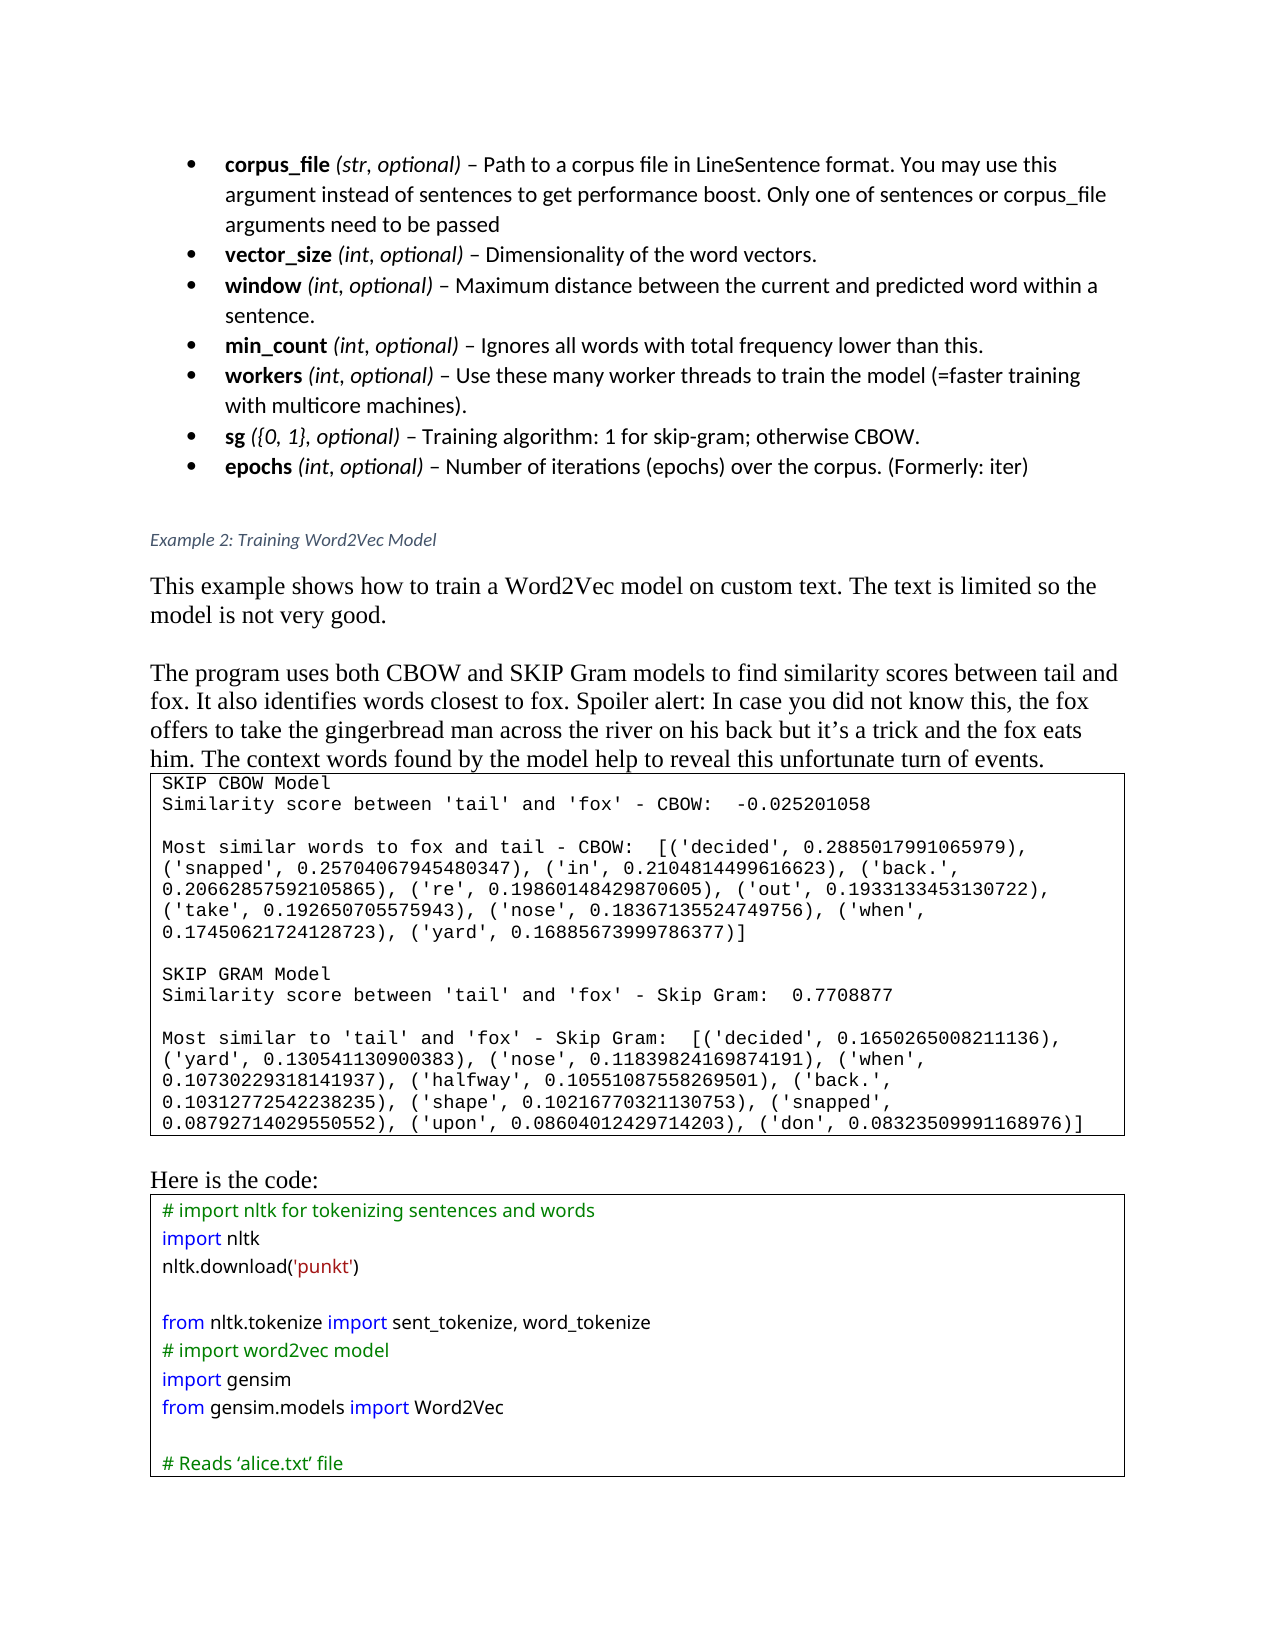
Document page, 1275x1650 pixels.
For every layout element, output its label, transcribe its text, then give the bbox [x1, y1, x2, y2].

list epochs (int, optional) – Number of iterations (epochs) over the corpus. (Formerly: iter) [187, 452, 1125, 480]
list workers (int, optional) – Use these many worker threads to train the model (=faster training with multicore machines). [187, 361, 1125, 420]
list sg ({0, 1}, optional) – Training algorithm: 1 for skip-gram; otherwise CBOW. [187, 422, 1125, 450]
text This example shows how to train a Word2Vec model on custom text. The text is limited so the model is not very good. [150, 571, 1125, 629]
list corpus_file (str, optional) – Path to a corpus file in LineSentence format. You may use this argument instead of sentences to get performance boost. Only one of sentences or corpus_file arguments need to be passed [187, 150, 1125, 238]
text The program uses both CBOW and SKIP Gram models to find similarity scores between tail and fox. It also identifies words closest to fox. Spoiler alert: In case you did not know this, the fox offers to take the gingerbread man across the river on his back but it’s a trick and the fox eats him. The context words found by the model help to reveal this unfortunate turn of events. [150, 658, 1125, 773]
list window (int, optional) – Maximum distance between the current and predicted word within a sentence. [187, 271, 1125, 329]
list vector_size (int, optional) – Dimensionality of the word vectors. [187, 241, 1125, 269]
list min_count (int, optional) – Ignores all words with total frequency lower than this. [187, 331, 1125, 359]
table_header SKIP CBOW Model Similarity score between 'tail' and 'fox' - CBOW: -0.025201058 Most similar words to fox and tail - CBOW: [('decided', 0.2885017991065979), ('snapped', 0.25704067945480347), ('in', 0.2104814499616623), ('back.', 0.20662857592105865), ('re', 0.19860148429870605), ('out', 0.1933133453130722), ('take', 0.192650705575943), ('nose', 0.18367135524749756), ('when', 0.17450621724128723), ('yard', 0.16885673999786377)] SKIP GRAM Model Similarity score between 'tail' and 'fox' - Skip Gram: 0.7708877 Most similar to 'tail' and 'fox' - Skip Gram: [('decided', 0.1650265008211136), ('yard', 0.130541130900383), ('nose', 0.11839824169874191), ('when', 0.10730229318141937), ('halfway', 0.10551087558269501), ('back.', 0.10312772542238235), ('shape', 0.10216770321130753), ('snapped', 0.08792714029550552), ('upon', 0.08604012429714203), ('don', 0.08323509991168976)] [151, 774, 1124, 1135]
text Here is the code: [150, 1165, 1125, 1193]
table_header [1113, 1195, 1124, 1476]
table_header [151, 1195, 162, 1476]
